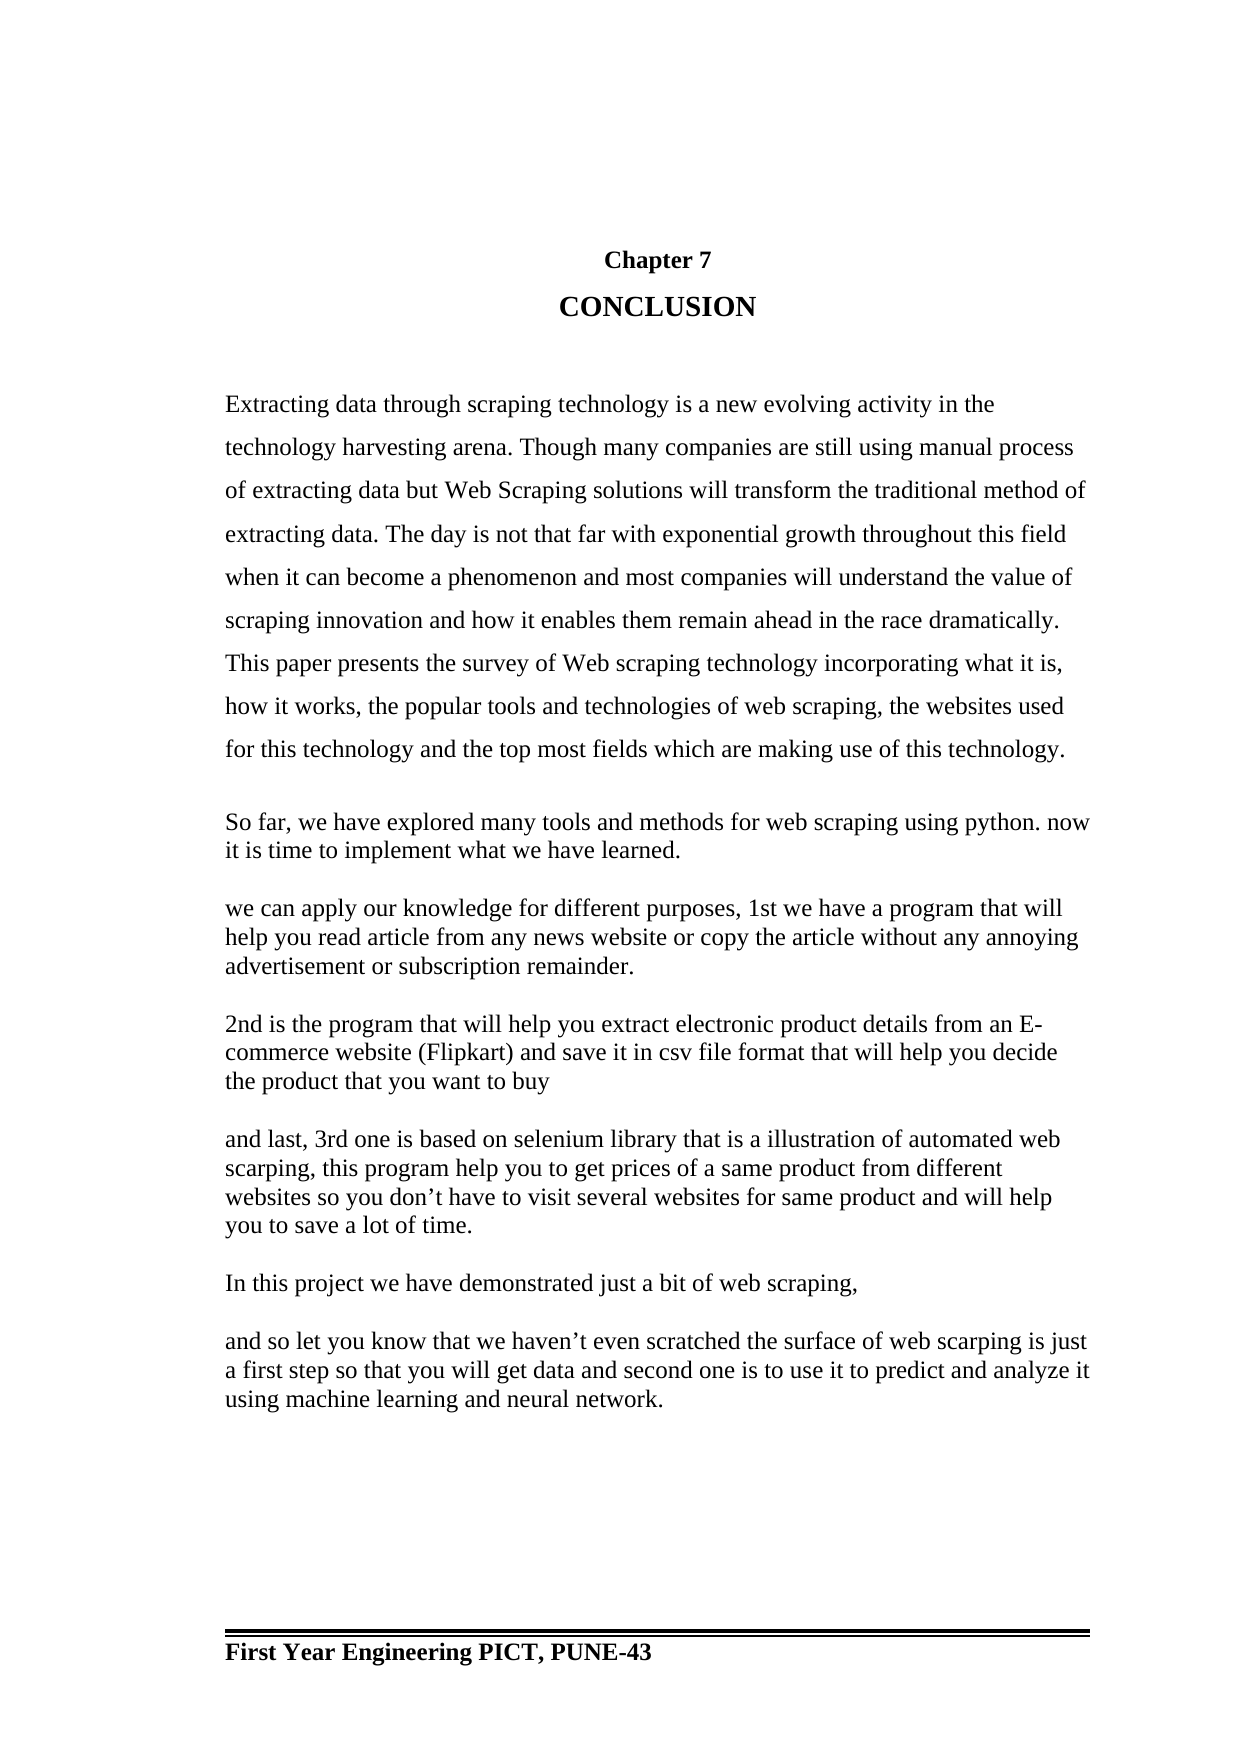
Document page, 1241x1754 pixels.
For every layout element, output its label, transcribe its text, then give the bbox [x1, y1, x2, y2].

text So far, we have explored many tools and methods for web scraping using python. now it is time to implement what we have learned. [225, 807, 1090, 864]
text Extracting data through scraping technology is a new evolving activity in the technology harvesting arena. Though many companies are still using manual process of extracting data but Web Scraping solutions will transform the traditional method of extracting data. The day is not that far with exponential growth throughout this field when it can become a phenomenon and most companies will understand the value of scraping innovation and how it enables them remain ahead in the race dramatically. This paper presents the survey of Web scraping technology incorporating what it is, how it works, the popular tools and technologies of web scraping, the websites used for this technology and the top most fields which are making use of this technology. [225, 389, 1090, 763]
text In this project we have demonstrated just a bit of web scraping, [225, 1268, 1090, 1297]
text 2nd is the program that will help you extract electronic product details from an E-commerce website (Flipkart) and save it in csv file format that will help you decide the product that you want to buy [225, 1009, 1090, 1095]
text we can apply our knowledge for different purposes, 1st we have a program that will help you read article from any news website or copy the article without any annoying advertisement or subscription remainder. [225, 893, 1090, 979]
text CONCLUSION [225, 289, 1090, 322]
text Chapter 7 [225, 246, 1090, 274]
text and last, 3rd one is based on selenium library that is a illustration of automated web scarping, this program help you to get prices of a same product from different websites so you don’t have to visit several websites for same product and will help you to save a lot of time. [225, 1124, 1090, 1239]
text and so let you know that we haven’t even scratched the surface of web scarping is just a first step so that you will get data and second one is to use it to predict and analyze it using machine learning and neural network. [225, 1326, 1090, 1412]
